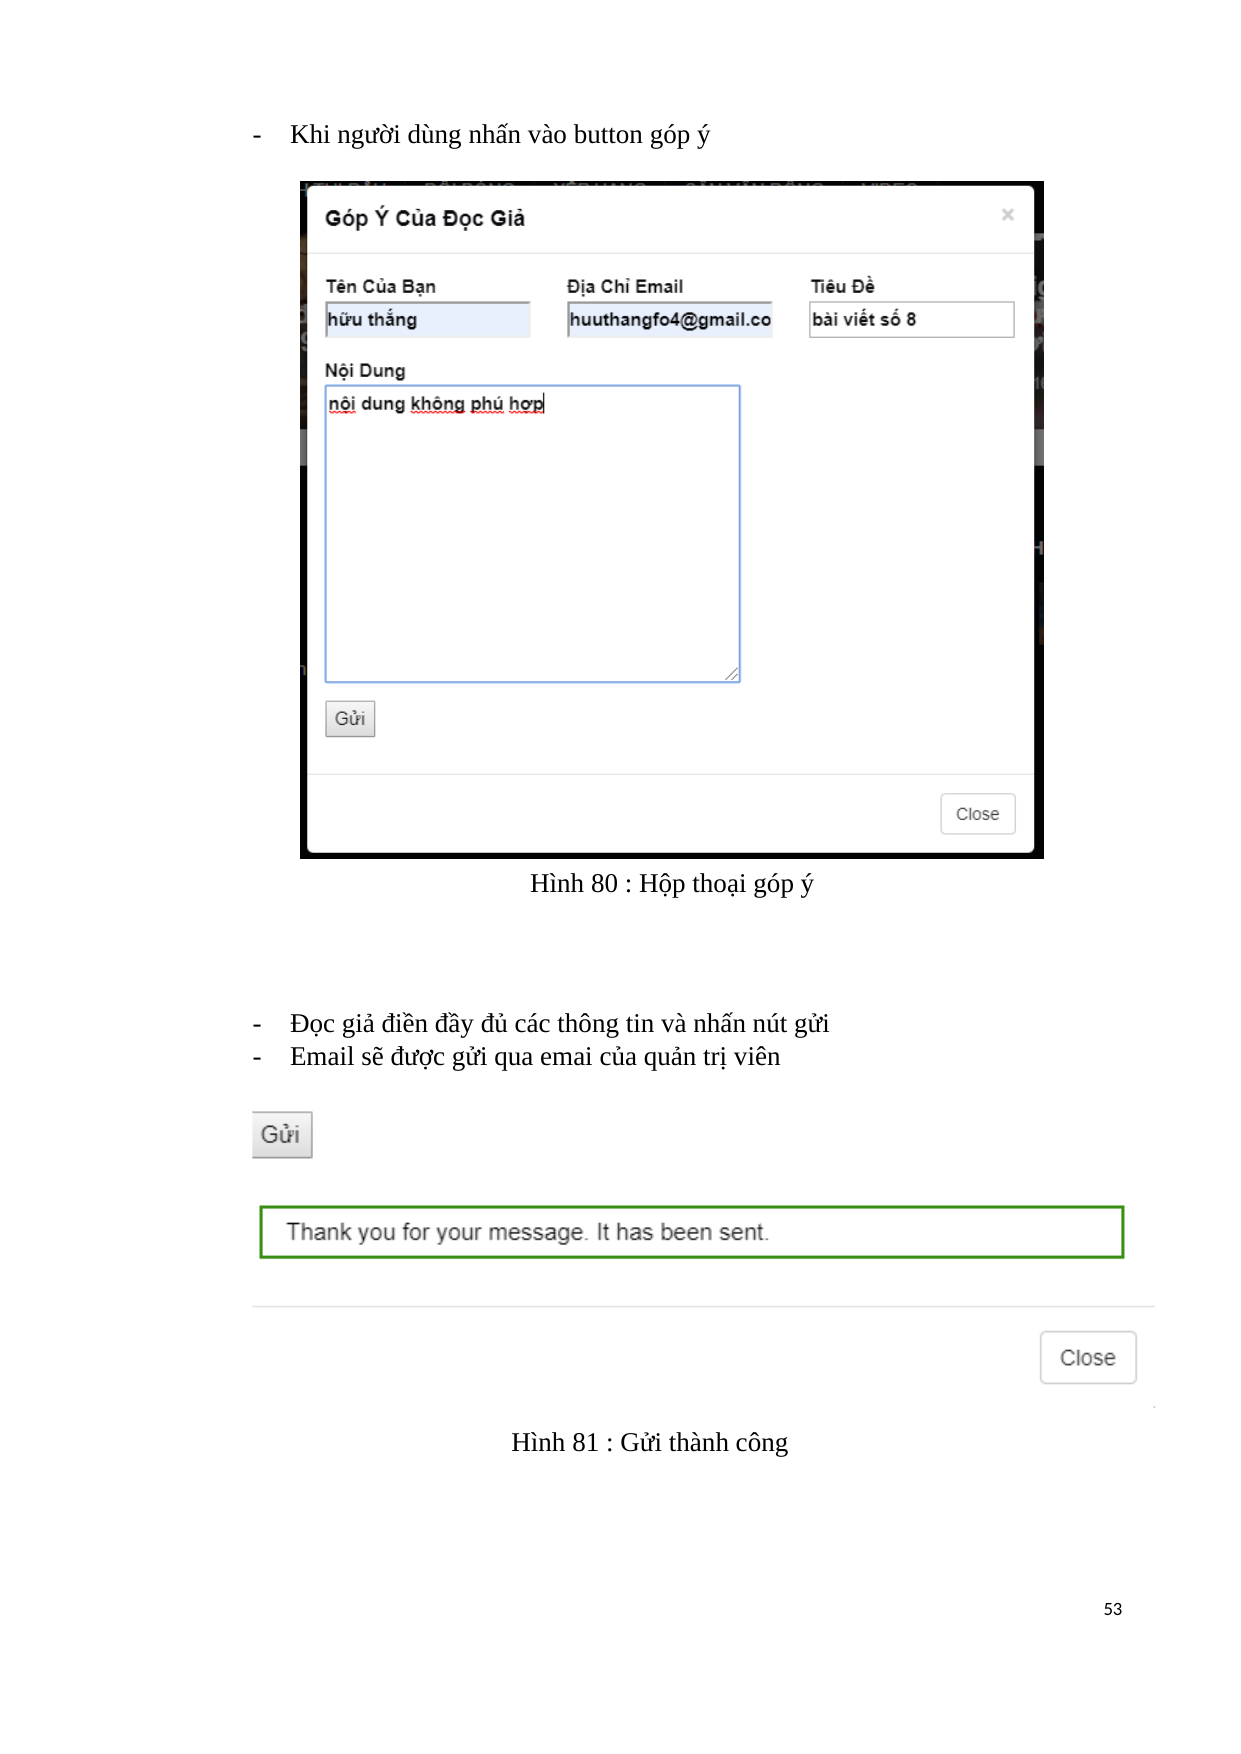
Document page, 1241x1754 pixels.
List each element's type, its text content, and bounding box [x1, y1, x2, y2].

picture [300, 181, 1044, 859]
list Khi người dùng nhấn vào button góp ý [252, 118, 1122, 149]
text Hình 81 : Gửi thành công [177, 1426, 1122, 1457]
picture [252, 1107, 1156, 1408]
list Đọc giả điền đầy đủ các thông tin và nhấn nút gửi [252, 1007, 1122, 1038]
list Email sẽ được gửi qua emai của quản trị viên [252, 1040, 1122, 1071]
